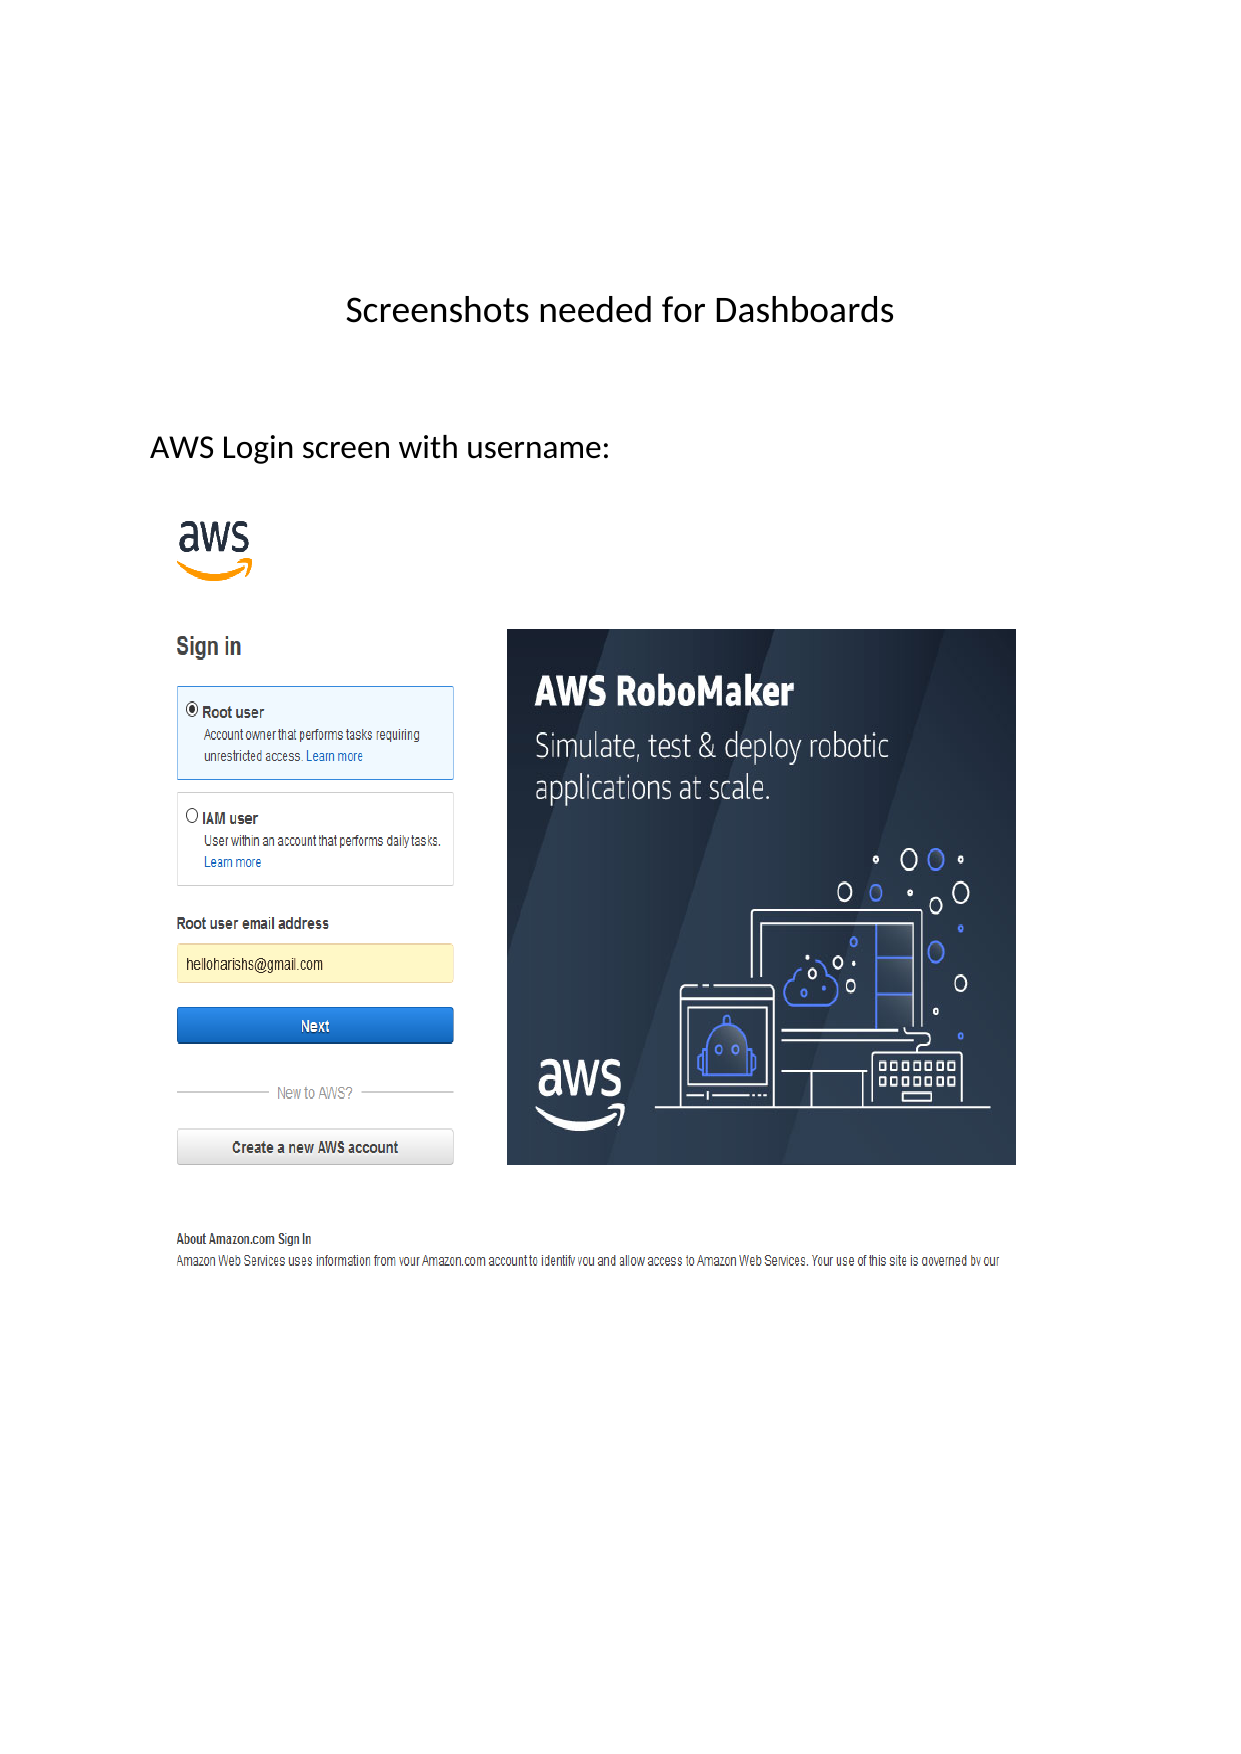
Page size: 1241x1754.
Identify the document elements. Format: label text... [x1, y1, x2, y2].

text Screenshots needed for Dashboards [150, 286, 1090, 332]
picture [150, 486, 1036, 1266]
text AWS Login screen with username: [150, 426, 1090, 466]
